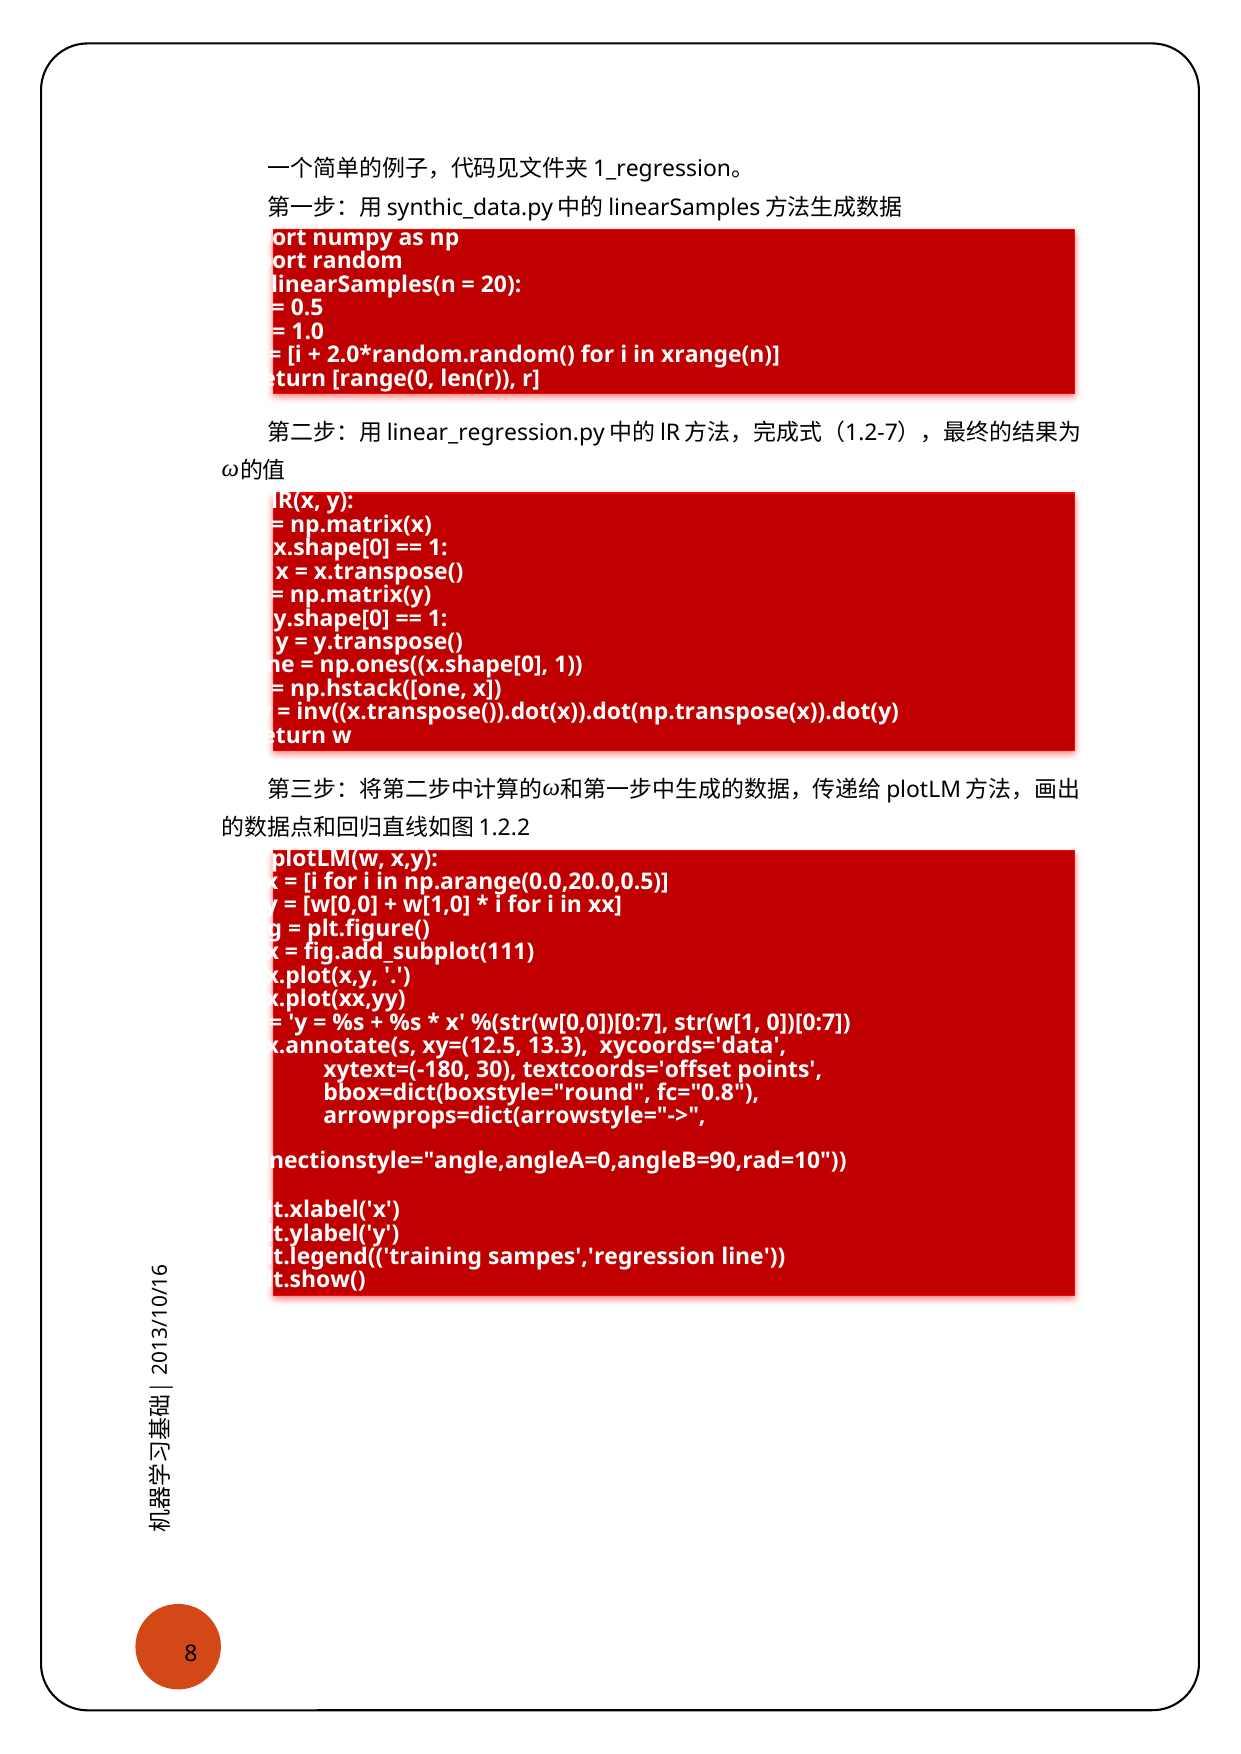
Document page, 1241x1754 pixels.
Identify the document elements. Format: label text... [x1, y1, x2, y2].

text 一个简单的例子，代码见文件夹1_regression。 [222, 150, 1092, 183]
text 第三步：将第二步中计算的和第一步中生成的数据，传递给plotLM方法，画出的数据点和回归直线如图1.2.2 [222, 771, 1092, 842]
text 第二步：用linear_regression.py中的lR方法，完成式（1.2-7），最终的结果为的值 [222, 414, 1092, 485]
text 第一步：用synthic_data.py中的linearSamples方法生成数据 [222, 188, 1092, 222]
